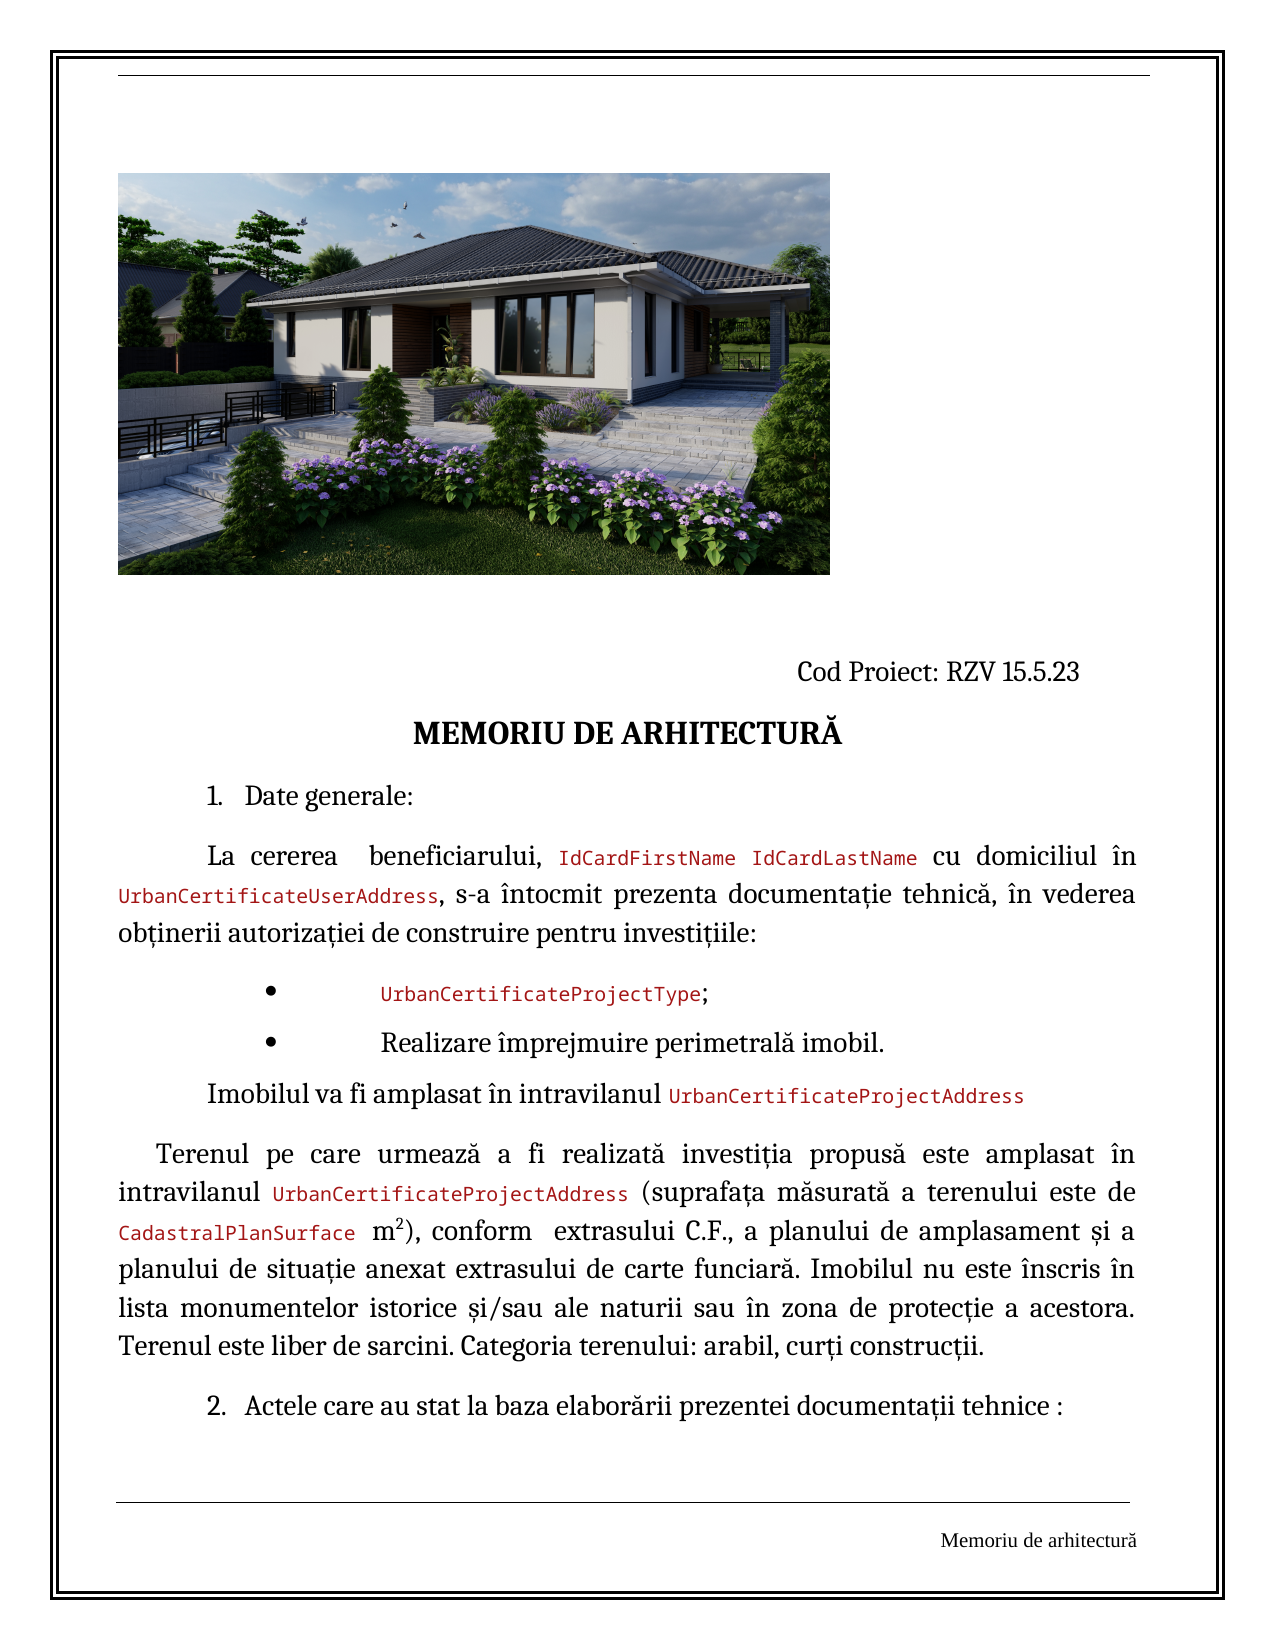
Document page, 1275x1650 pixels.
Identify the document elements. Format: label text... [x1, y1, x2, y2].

list Actele care au stat la baza elaborării prezentei documentații tehnice : [207, 1389, 1137, 1422]
text La cererea beneficiarului, IdCardFirstName IdCardLastName cu domiciliul în UrbanCertificateUserAddress, s-a întocmit prezenta documentație tehnică, în vederea obținerii autorizației de construire pentru investițiile: [118, 839, 1137, 949]
text Imobilul va fi amplasat în intravilanul UrbanCertificateProjectAddress [118, 1077, 1137, 1111]
text MEMORIU DE ARHITECTURĂ [118, 714, 1137, 753]
list Realizare împrejmuire perimetrală imobil. [266, 1026, 1137, 1060]
picture [118, 173, 830, 575]
text Terenul pe care urmează a fi realizată investiția propusă este amplasat în intravilanul UrbanCertificateProjectAddress (suprafața măsurată a terenului este de CadastralPlanSurface m2), conform extrasului C.F., a planului de amplasament și a planului de situație anexat extrasului de carte funciară. Imobilul nu este înscris în lista monumentelor istorice și/sau ale naturii sau în zona de protecție a acestora. Terenul este liber de sarcini. Categoria terenului: arabil, curți construcții. [118, 1137, 1137, 1363]
text Cod Proiect: RZV 15.5.23 [793, 655, 1137, 689]
list UrbanCertificateProjectType; [266, 975, 1137, 1009]
list Date generale: [207, 779, 1137, 813]
